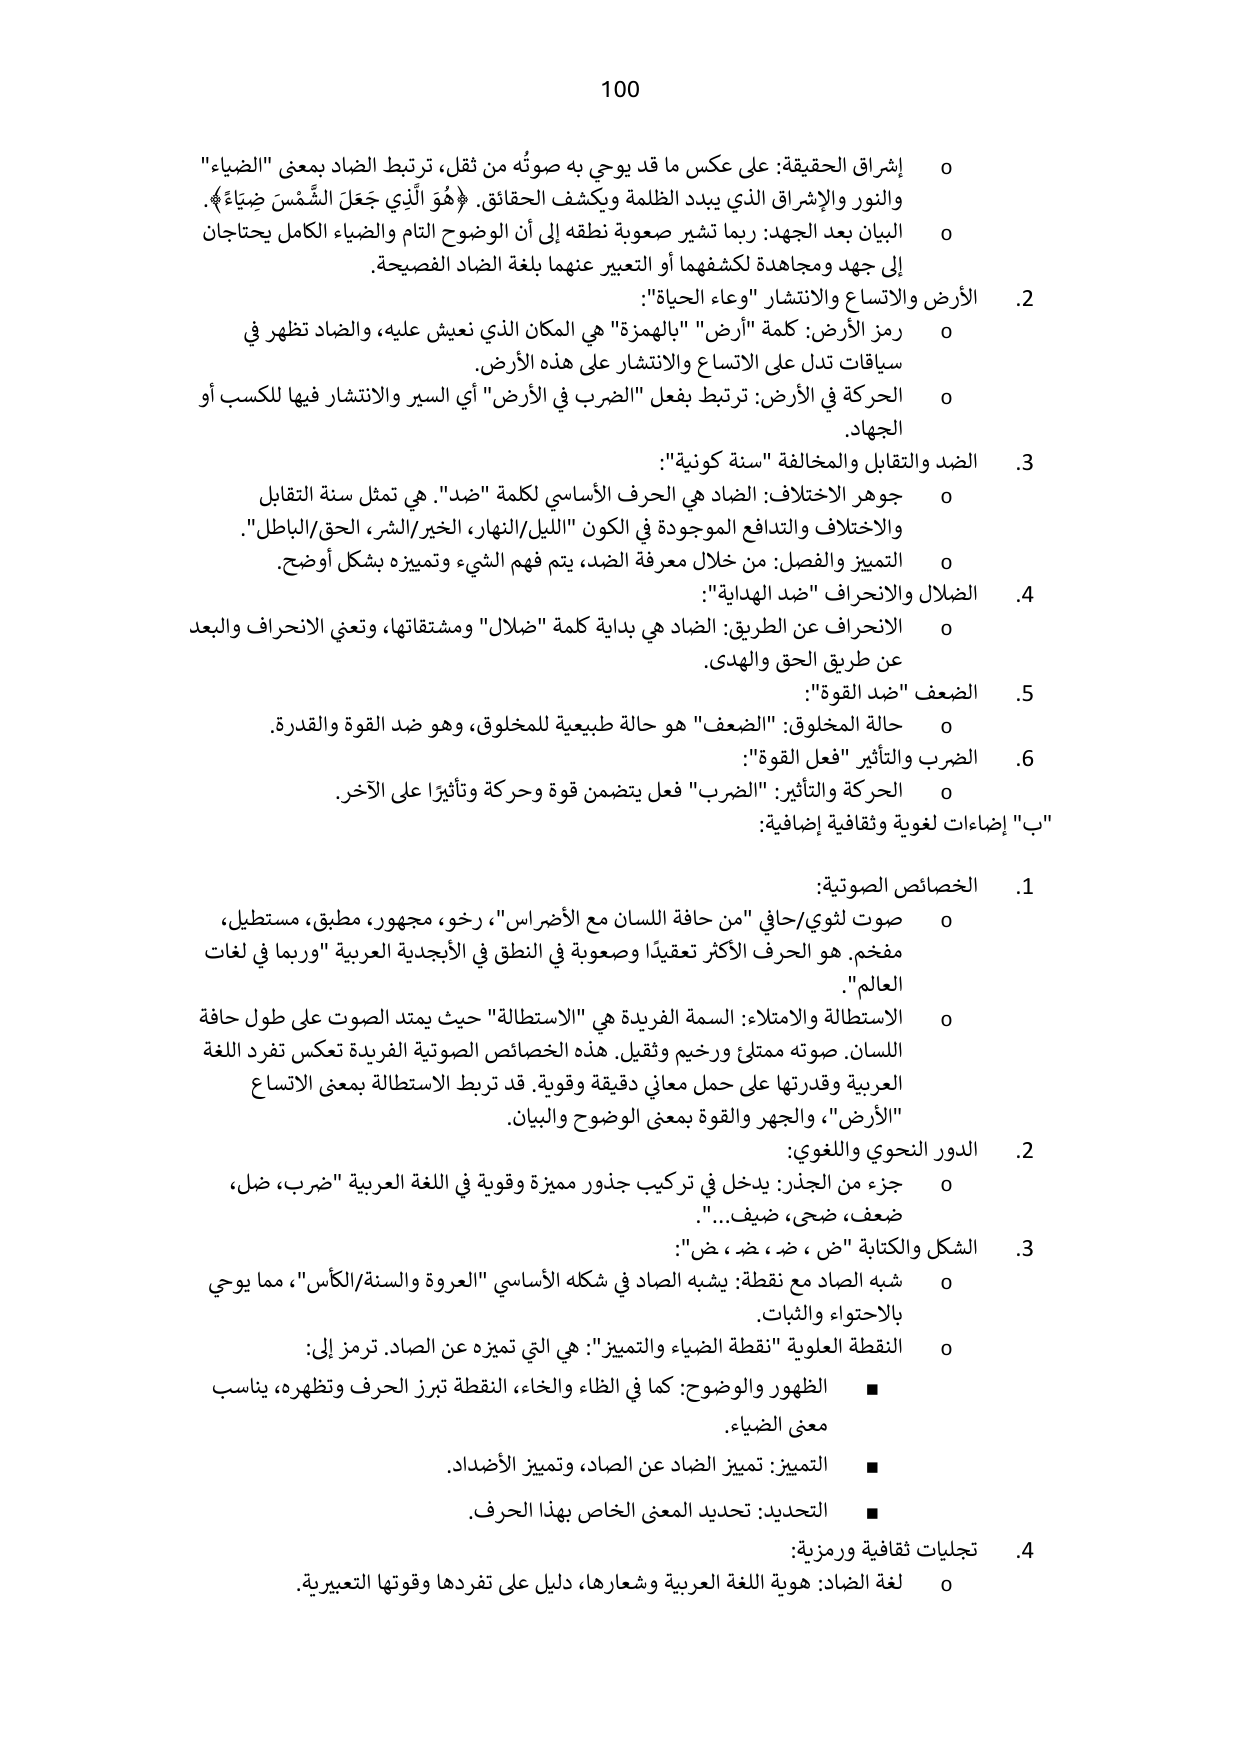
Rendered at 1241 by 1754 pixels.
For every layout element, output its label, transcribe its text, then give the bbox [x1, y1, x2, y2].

list شبه الصاد مع نقطة: يشبه الصاد في شكله الأساسي "العروة والسنة/الكأس"، مما يوحي بالاحتواء والثبات. [187, 1265, 940, 1329]
text "ب" إضاءات لغوية وثقافية إضافية: [187, 808, 1053, 839]
list البيان بعد الجهد: ربما تشير صعوبة نطقه إلى أن الوضوح التام والضياء الكامل يحتاجان إلى جهد ومجاهدة لكشفهما أو التعبير عنهما بلغة الضاد الفصيحة. [187, 216, 940, 279]
list النقطة العلوية "نقطة الضياء والتمييز": هي التي تميزه عن الصاد. ترمز إلى: [187, 1331, 940, 1362]
list الدور النحوي واللغوي: [187, 1134, 1015, 1164]
list الحركة والتأثير: "الضرب" فعل يتضمن قوة وحركة وتأثيرًا على الآخر. [187, 775, 940, 806]
list التمييز والفصل: من خلال معرفة الضد، يتم فهم الشيء وتمييزه بشكل أوضح. [187, 545, 940, 576]
list الضلال والانحراف "ضد الهداية": [187, 578, 1015, 608]
list لغة الضاد: هوية اللغة العربية وشعارها، دليل على تفردها وقوتها التعبيرية. [187, 1567, 940, 1598]
list الأرض والاتساع والانتشار "وعاء الحياة": [187, 282, 1015, 312]
list الانحراف عن الطريق: الضاد هي بداية كلمة "ضلال" ومشتقاتها، وتعني الانحراف والبعد عن طريق الحق والهدى. [187, 611, 940, 674]
list جزء من الجذر: يدخل في تركيب جذور مميزة وقوية في اللغة العربية "ضرب، ضل، ضعف، ضحى، ضيف...". [187, 1167, 940, 1230]
list صوت لثوي/حافي "من حافة اللسان مع الأضراس"، رخو، مجهور، مطبق، مستطيل، مفخم. هو الحرف الأكثر تعقيدًا وصعوبة في النطق في الأبجدية العربية "وربما في لغات العالم". [187, 903, 940, 1000]
list الحركة في الأرض: ترتبط بفعل "الضرب في الأرض" أي السير والانتشار فيها للكسب أو الجهاد. [187, 380, 940, 444]
list تجليات ثقافية ورمزية: [187, 1534, 1015, 1565]
list الخصائص الصوتية: [187, 870, 1015, 901]
list الظهور والوضوح: كما في الظاء والخاء، النقطة تبرز الحرف وتظهره، يناسب معنى الضياء. [187, 1364, 865, 1440]
list الضرب والتأثير "فعل القوة": [187, 742, 1015, 773]
list الضد والتقابل والمخالفة "سنة كونية": [187, 446, 1015, 477]
list رمز الأرض: كلمة "أرض" "بالهمزة" هي المكان الذي نعيش عليه، والضاد تظهر في سياقات تدل على الاتساع والانتشار على هذه الأرض. [187, 314, 940, 378]
list حالة المخلوق: "الضعف" هو حالة طبيعية للمخلوق، وهو ضد القوة والقدرة. [187, 709, 940, 740]
list التمييز: تمييز الضاد عن الصاد، وتمييز الأضداد. [187, 1442, 865, 1485]
list الاستطالة والامتلاء: السمة الفريدة هي "الاستطالة" حيث يمتد الصوت على طول حافة اللسان. صوته ممتلئ ورخيم وثقيل. هذه الخصائص الصوتية الفريدة تعكس تفرد اللغة العربية وقدرتها على حمل معاني دقيقة وقوية. قد تربط الاستطالة بمعنى الاتساع "الأرض"، والجهر والقوة بمعنى الوضوح والبيان. [187, 1002, 940, 1131]
list جوهر الاختلاف: الضاد هي الحرف الأساسي لكلمة "ضد". هي تمثل سنة التقابل والاختلاف والتدافع الموجودة في الكون "الليل/النهار، الخير/الشر، الحق/الباطل". [187, 479, 940, 543]
list الضعف "ضد القوة": [187, 677, 1015, 707]
list إشراق الحقيقة: على عكس ما قد يوحي به صوتُه من ثقل، ترتبط الضاد بمعنى "الضياء" والنور والإشراق الذي يبدد الظلمة ويكشف الحقائق. ﴿هُوَ الَّذِي جَعَلَ الشَّمْسَ ضِيَاءً﴾. [187, 150, 940, 213]
list التحديد: تحديد المعنى الخاص بهذا الحرف. [187, 1488, 865, 1531]
list الشكل والكتابة "ض ، ضـ ، ـضـ ، ـض": [187, 1232, 1015, 1263]
